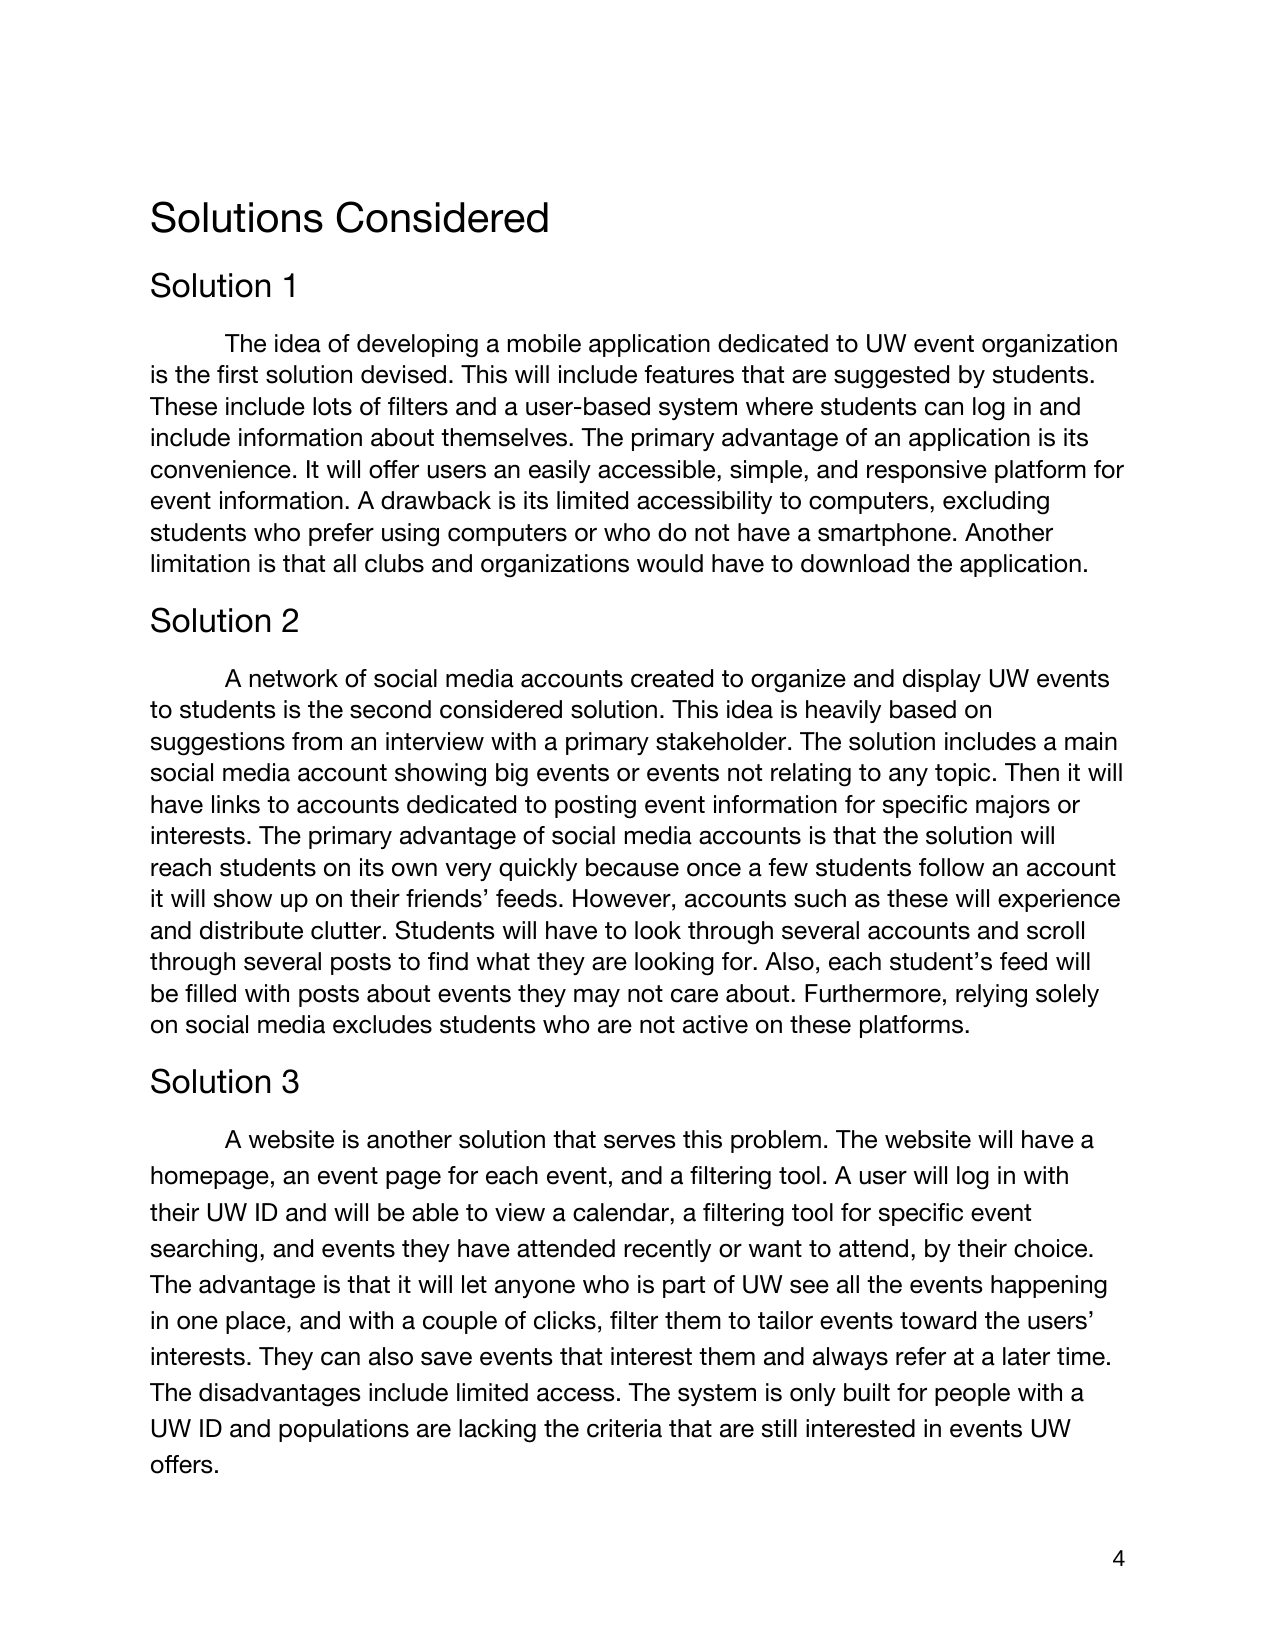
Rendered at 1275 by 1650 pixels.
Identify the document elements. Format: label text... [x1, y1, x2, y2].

subtitle Solution 1 [150, 265, 1125, 307]
text A network of social media accounts created to organize and display UW events to students is the second considered solution. This idea is heavily based on suggestions from an interview with a primary stakeholder. The solution includes a main social media account showing big events or events not relating to any topic. Then it will have links to accounts dedicated to posting event information for specific majors or interests. The primary advantage of social media accounts is that the solution will reach students on its own very quickly because once a few students follow an account it will show up on their friends’ feeds. However, accounts such as these will experience and distribute clutter. Students will have to look through several accounts and scroll through several posts to find what they are looking for. Also, each student’s feed will be filled with posts about events they may not care about. Furthermore, relying solely on social media excludes students who are not active on these platforms. [150, 663, 1125, 1041]
text The idea of developing a mobile application dedicated to UW event organization is the first solution devised. This will include features that are suggested by students. These include lots of filters and a user-based system where students can log in and include information about themselves. The primary advantage of an application is its convenience. It will offer users an easily accessible, simple, and responsive platform for event information. A drawback is its limited accessibility to computers, excluding students who prefer using computers or who do not have a smartphone. Another limitation is that all clubs and organizations would have to download the application. [150, 328, 1125, 579]
subtitle Solution 2 [150, 600, 1125, 642]
subtitle Solutions Considered [150, 192, 1125, 244]
subtitle Solution 3 [150, 1061, 1125, 1103]
text A website is another solution that serves this problem. The website will have a homepage, an event page for each event, and a filtering tool. A user will log in with their UW ID and will be able to view a calendar, a filtering tool for specific event searching, and events they have attended recently or want to attend, by their choice. The advantage is that it will let anyone who is part of UW see all the events happening in one place, and with a couple of clicks, filter them to tailor events toward the users’ interests. They can also save events that interest them and always refer at a later time. The disadvantages include limited access. The system is only built for people with a UW ID and populations are lacking the criteria that are still interested in events UW offers. [150, 1124, 1125, 1481]
